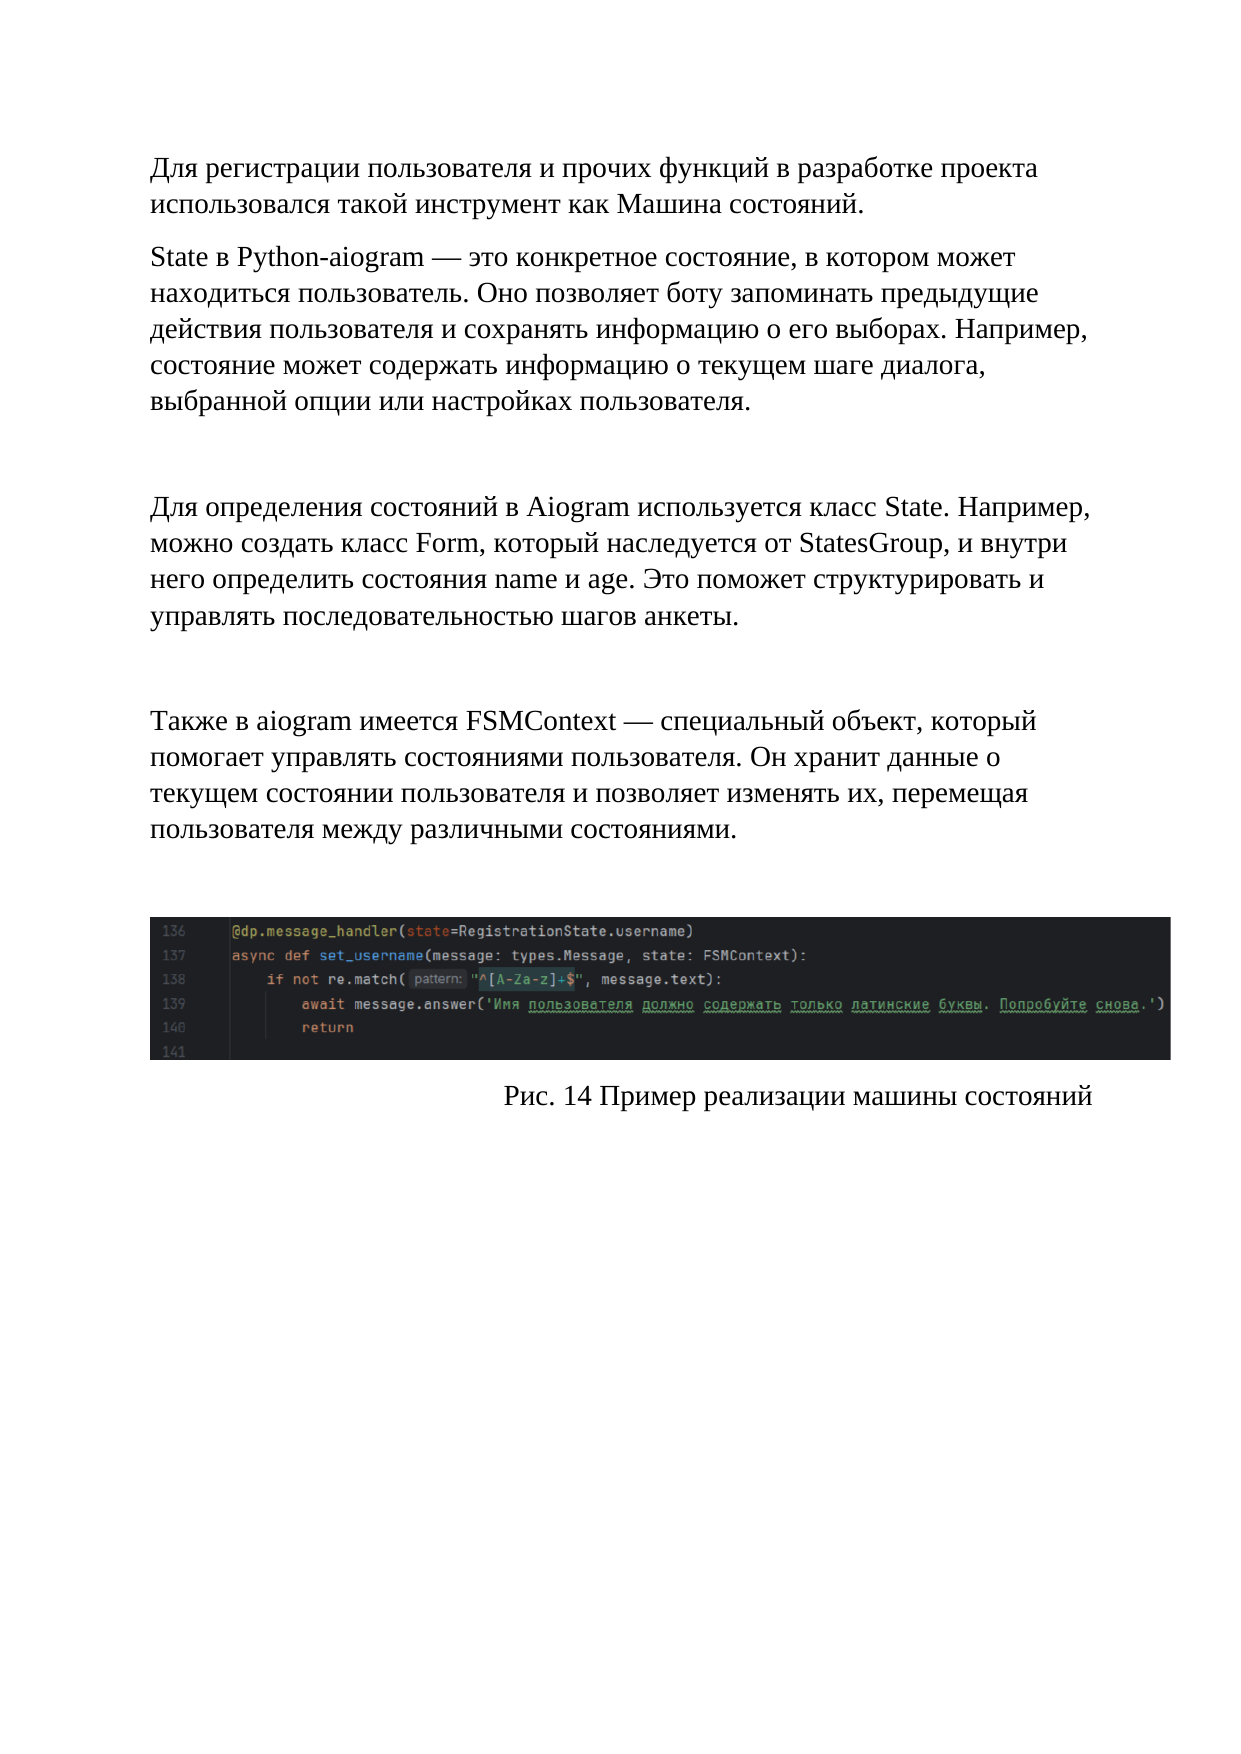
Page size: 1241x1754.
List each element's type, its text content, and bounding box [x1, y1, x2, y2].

picture [150, 917, 1171, 1060]
text Рис. 14 Пример реализации машины состояний [150, 1078, 1093, 1112]
text Также в aiogram имеется FSMContext — специальный объект, который помогает управлять состояниями пользователя. Он хранит данные о текущем состоянии пользователя и позволяет изменять их, перемещая пользователя между различными состояниями. [150, 703, 1093, 845]
text State в Python-aiogram — это конкретное состояние, в котором может находиться пользователь. Оно позволяет боту запоминать предыдущие действия пользователя и сохранять информацию о его выборах. Например, состояние может содержать информацию о текущем шаге диалога, выбранной опции или настройках пользователя. [150, 239, 1093, 417]
text Для определения состояний в Aiogram используется класс State. Например, можно создать класс Form, который наследуется от StatesGroup, и внутри него определить состояния name и age. Это поможет структурировать и управлять последовательностью шагов анкеты. [150, 489, 1093, 631]
text Для регистрации пользователя и прочих функций в разработке проекта использовался такой инструмент как Машина состояний. [150, 150, 1093, 220]
